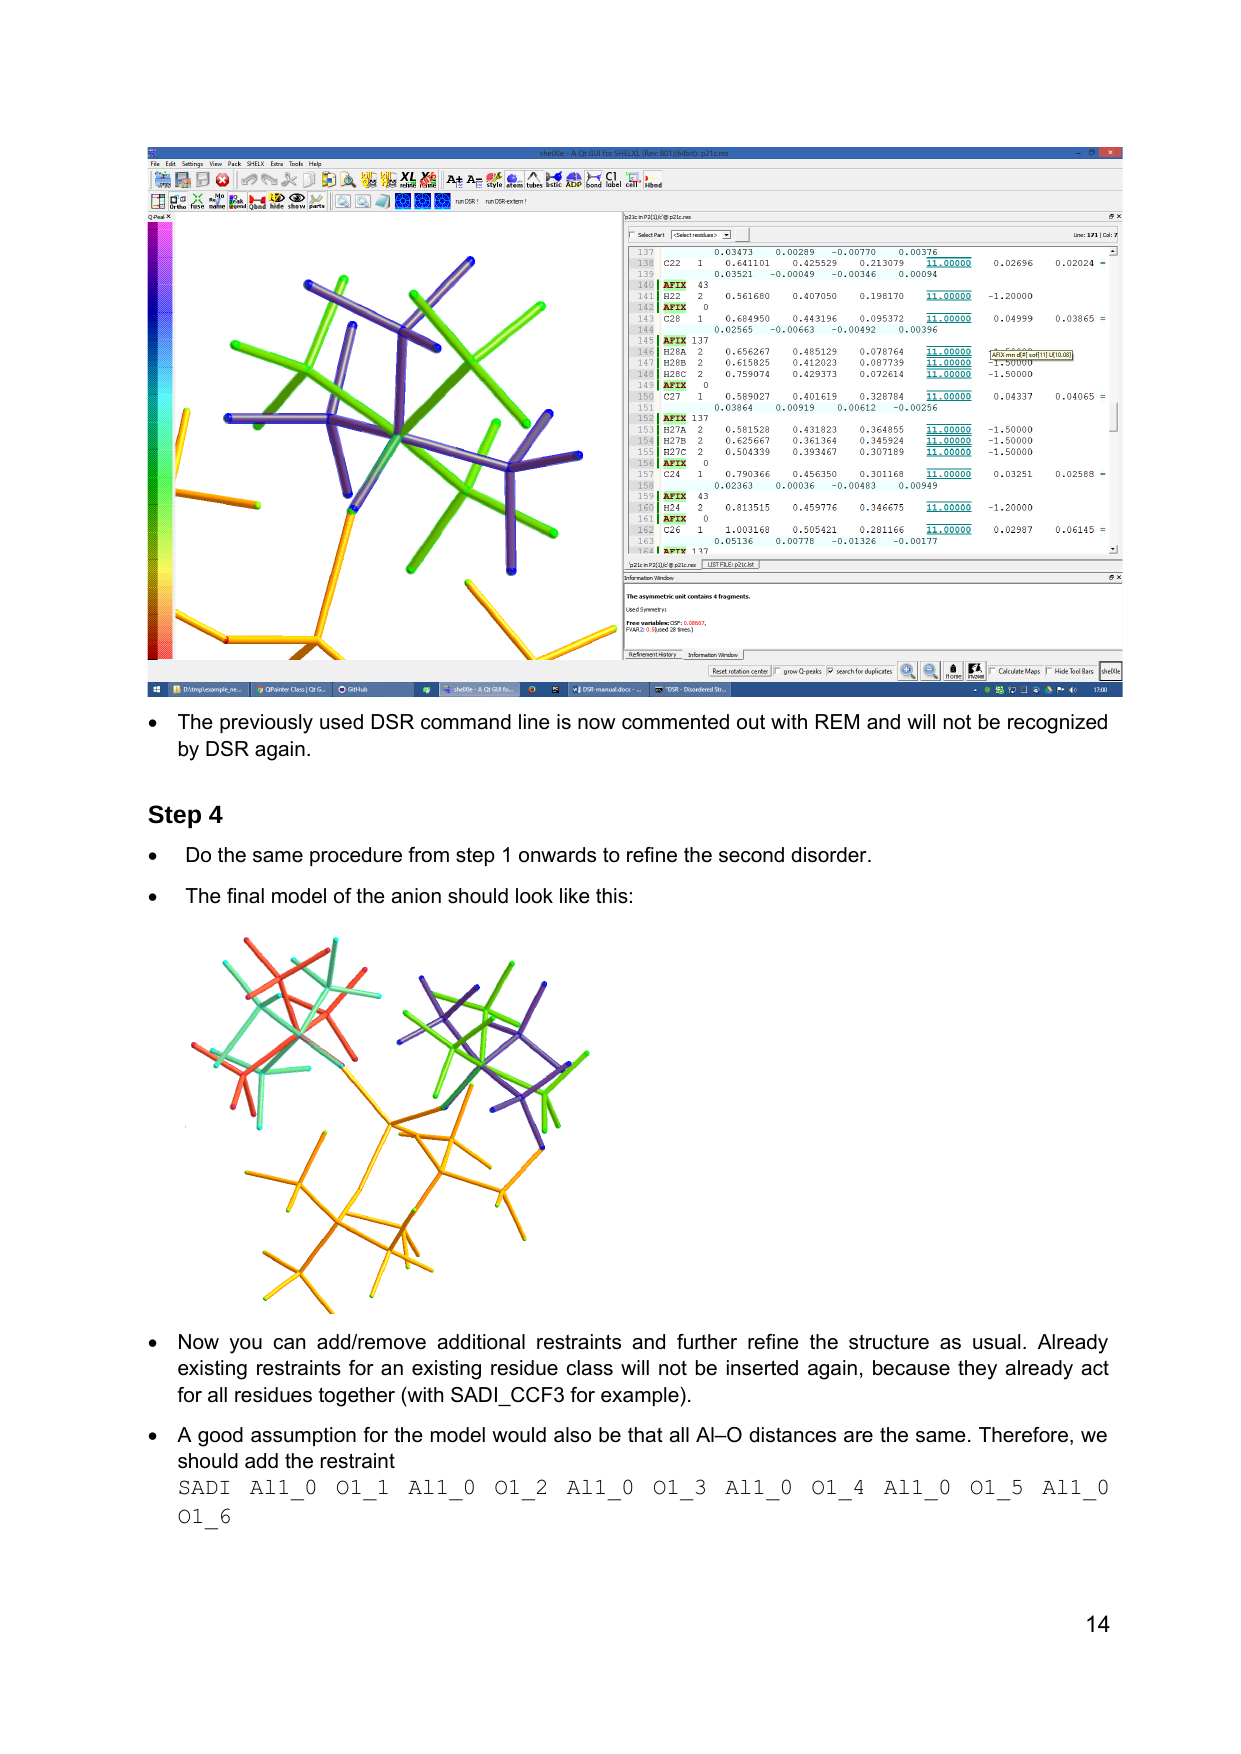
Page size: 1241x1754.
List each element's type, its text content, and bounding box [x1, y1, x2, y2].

picture [185, 922, 613, 1314]
picture [147, 147, 1123, 697]
list The final model of the anion should look like this: [148, 882, 1110, 908]
text A good assumption for the model would also be that all Al–O distances are the same. Therefore, we should add the restraint SADI Al1_0 O1_1 Al1_0 O1_2 Al1_0 O1_3 Al1_0 O1_4 Al1_0 O1_5 Al1_0 O1_6 [148, 1421, 1110, 1530]
list Do the same procedure from step 1 onwards to refine the second disorder. [148, 842, 1110, 867]
text The previously used DSR command line is now commented out with REM and will not be recognized by DSR again. [148, 709, 1110, 761]
text Now you can add/remove additional restraints and further refine the structure as usual. Already existing restraints for an existing residue class will not be inserted again, because they already act for all residues together (with SADI_CCF3 for example). [148, 1328, 1110, 1406]
text Step 4 [148, 800, 1110, 829]
